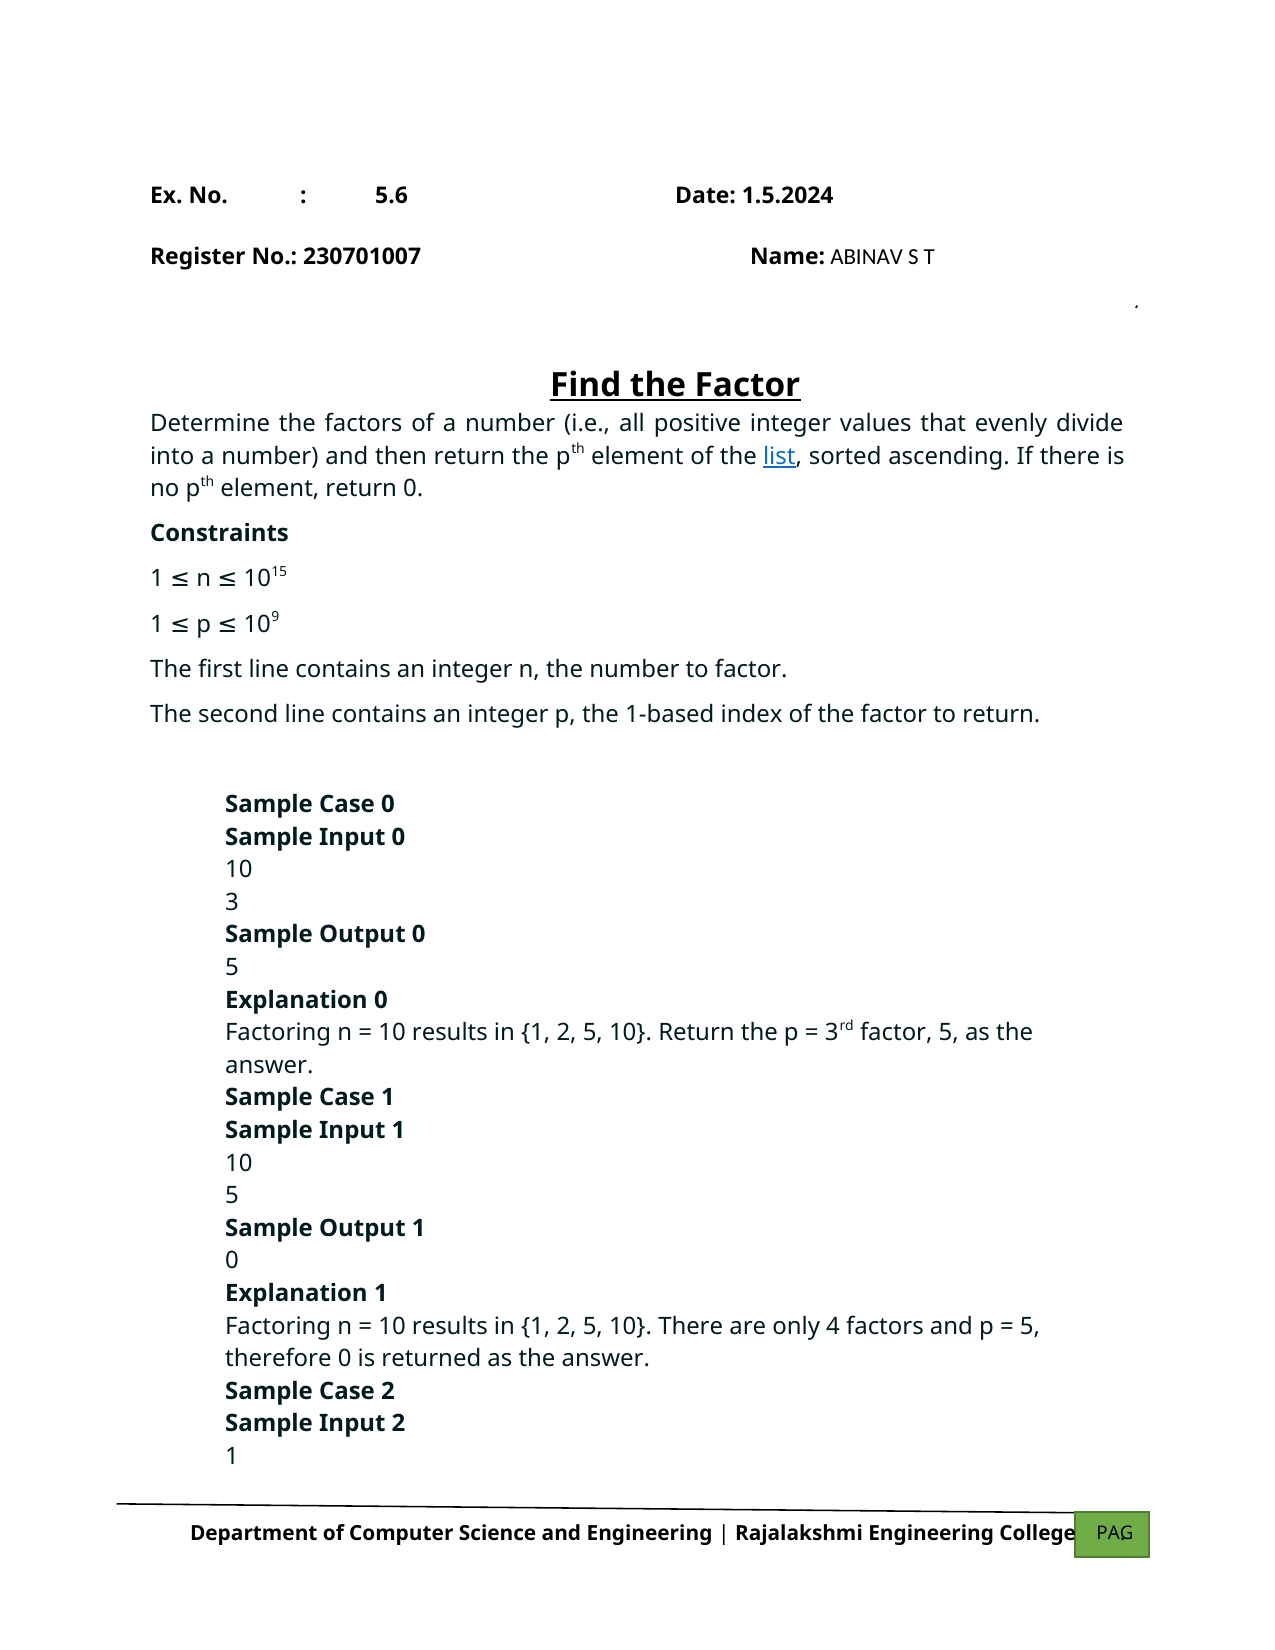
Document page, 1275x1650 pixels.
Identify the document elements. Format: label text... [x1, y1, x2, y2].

text Determine the factors of a number (i.e., all positive integer values that evenly divide into a number) and then return the pth element of the list, sorted ascending. If there is no pth element, return 0. [150, 406, 1125, 504]
text Ex. No. : 5.6 Date: 1.5.2024 [150, 179, 1125, 210]
text The first line contains an integer n, the number to factor. [150, 651, 1125, 684]
text Constraints [150, 516, 1125, 549]
text 10 [225, 852, 1125, 884]
text 5 [225, 1178, 1125, 1211]
text Explanation 0 [225, 982, 1125, 1015]
text Explanation 1 [225, 1276, 1125, 1308]
text Sample Output 1 [225, 1211, 1125, 1243]
text Sample Input 1 [225, 1113, 1125, 1145]
text 1 ≤ p ≤ 109 [150, 606, 1125, 639]
text Sample Input 2 [225, 1406, 1125, 1439]
text Sample Case 0 [225, 787, 1125, 819]
text Sample Case 2 [225, 1374, 1125, 1406]
text 5 [225, 950, 1125, 982]
text 1 [225, 1439, 1125, 1471]
text 0 [225, 1243, 1125, 1276]
text Sample Output 0 [225, 917, 1125, 950]
text Sample Input 0 [225, 819, 1125, 852]
text Factoring n = 10 results in {1, 2, 5, 10}. There are only 4 factors and p = 5, therefore 0 is returned as the answer. [225, 1308, 1125, 1374]
text 1 ≤ n ≤ 1015 [150, 561, 1125, 594]
text 10 [225, 1145, 1125, 1178]
text Sample Case 1 [225, 1080, 1125, 1113]
text The second line contains an integer p, the 1-based index of the factor to return. [150, 697, 1125, 729]
text Factoring n = 10 results in {1, 2, 5, 10}. Return the p = 3rd factor, 5, as the answer. [225, 1015, 1125, 1080]
text Register No.: 230701007 Name: ABINAV S T [150, 239, 1125, 271]
text 3 [225, 884, 1125, 917]
text Find the Factor [225, 360, 1125, 406]
